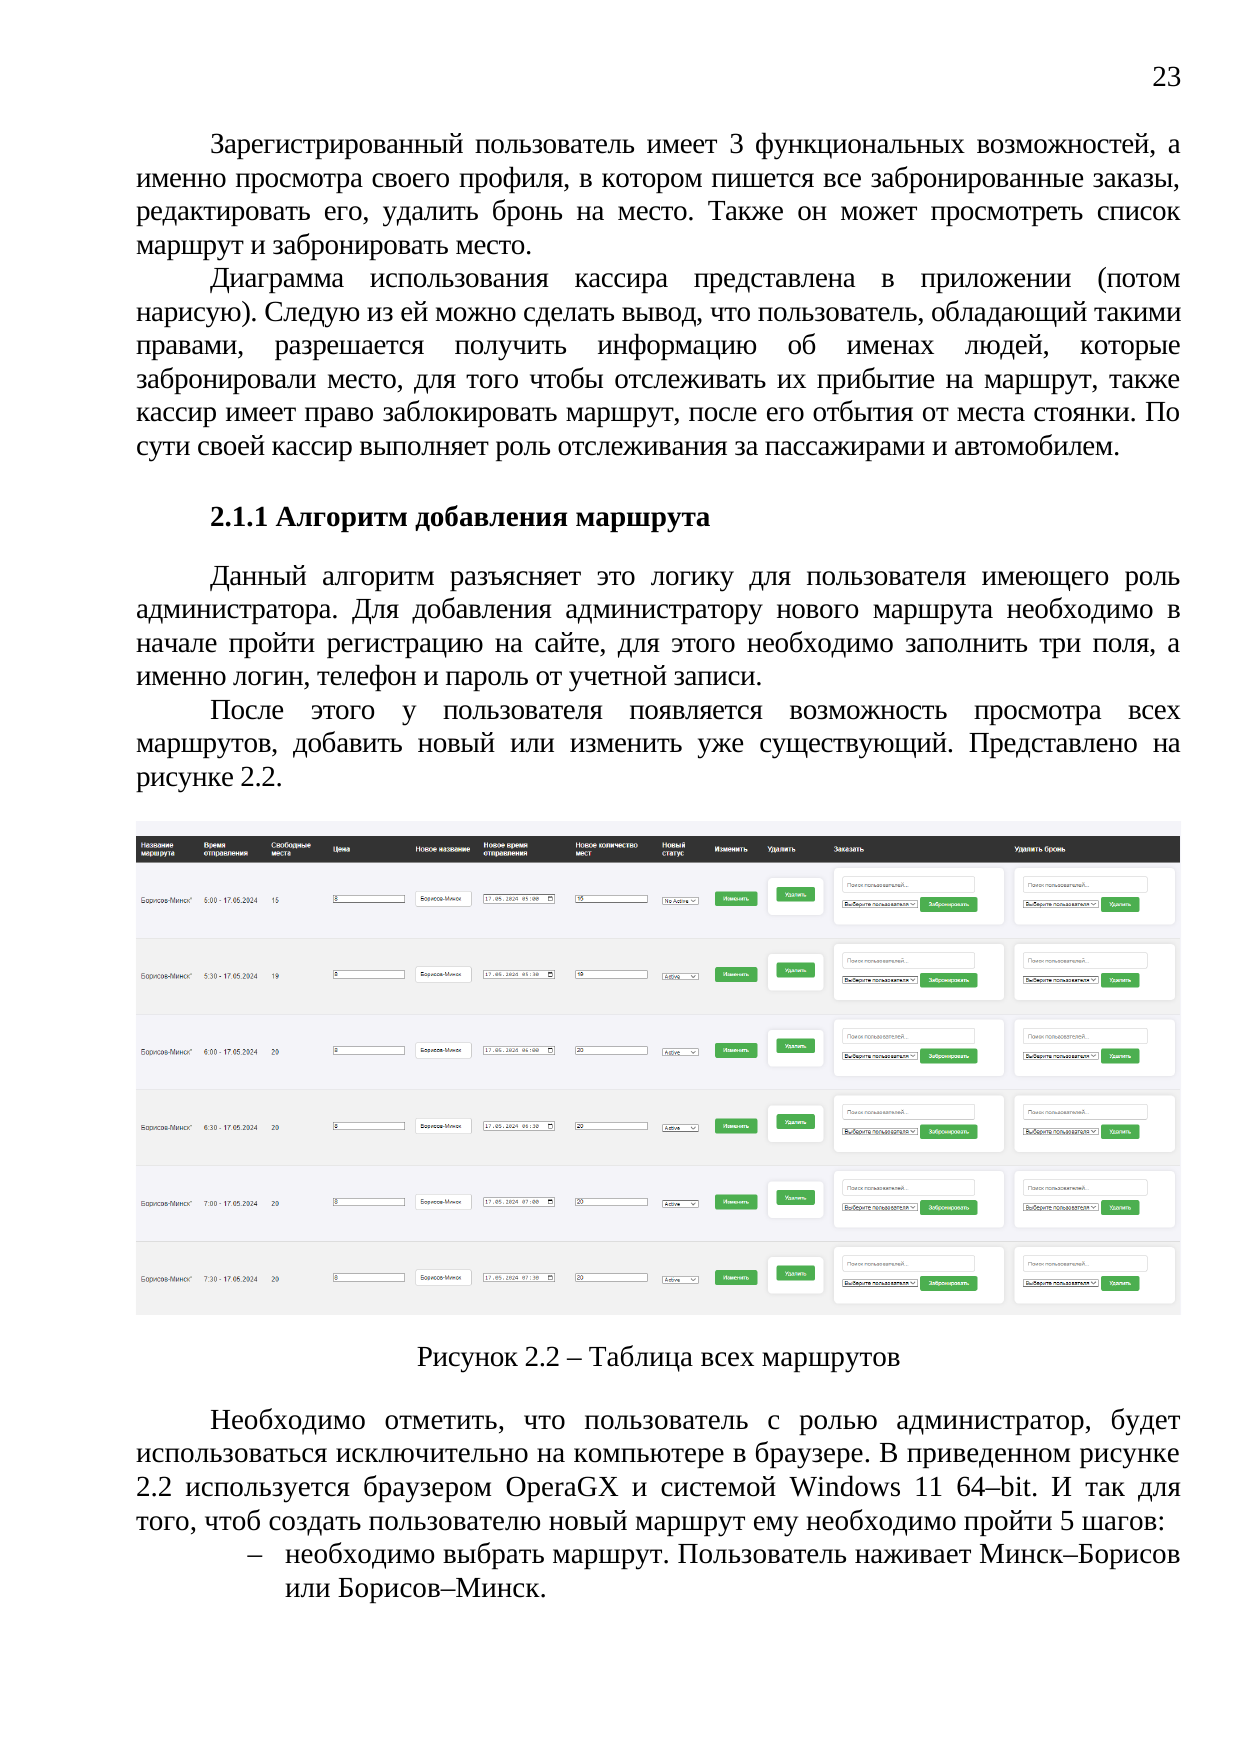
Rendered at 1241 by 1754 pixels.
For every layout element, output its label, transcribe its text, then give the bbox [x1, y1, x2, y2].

text Диаграмма использования кассира представлена в приложении (потом нарисую). Следую из ей можно сделать вывод, что пользователь, обладающий такими правами, разрешается получить информацию об именах людей, которые забронировали место, для того чтобы отслеживать их прибытие на маршрут, также кассир имеет право заблокировать маршрут, после его отбытия от места стоянки. По сути своей кассир выполняет роль отслеживания за пассажирами и автомобилем. [136, 260, 1181, 462]
text 2.1.1 Алгоритм добавления маршрута [136, 499, 1152, 533]
picture [135, 821, 1182, 1315]
text Необходимо отметить, что пользователь с ролью администратор, будет использоваться исключительно на компьютере в браузере. В приведенном рисунке 2.2 используется браузером OperaGX и системой Windows 11 64–bit. И так для того, чтоб создать пользователю новый маршрут ему необходимо пройти 5 шагов: [136, 1402, 1181, 1536]
text Рисунок 2.2 – Таблица всех маршрутов [136, 1339, 1181, 1373]
text После этого у пользователя появляется возможность просмотра всех маршрутов, добавить новый или изменить уже существующий. Представлено на рисунке 2.2. [136, 692, 1181, 792]
text Данный алгоритм разъясняет это логику для пользователя имеющего роль администратора. Для добавления администратору нового маршрута необходимо в начале пройти регистрацию на сайте, для этого необходимо заполнить три поля, а именно логин, телефон и пароль от учетной записи. [136, 558, 1181, 692]
list необходимо выбрать маршрут. Пользователь наживает Минск–Борисов или Борисов–Минск. [247, 1536, 1181, 1603]
text Зарегистрированный пользователь имеет 3 функциональных возможностей, а именно просмотра своего профиля, в котором пишется все забронированные заказы, редактировать его, удалить бронь на место. Также он может просмотреть список маршрут и забронировать место. [136, 126, 1181, 260]
